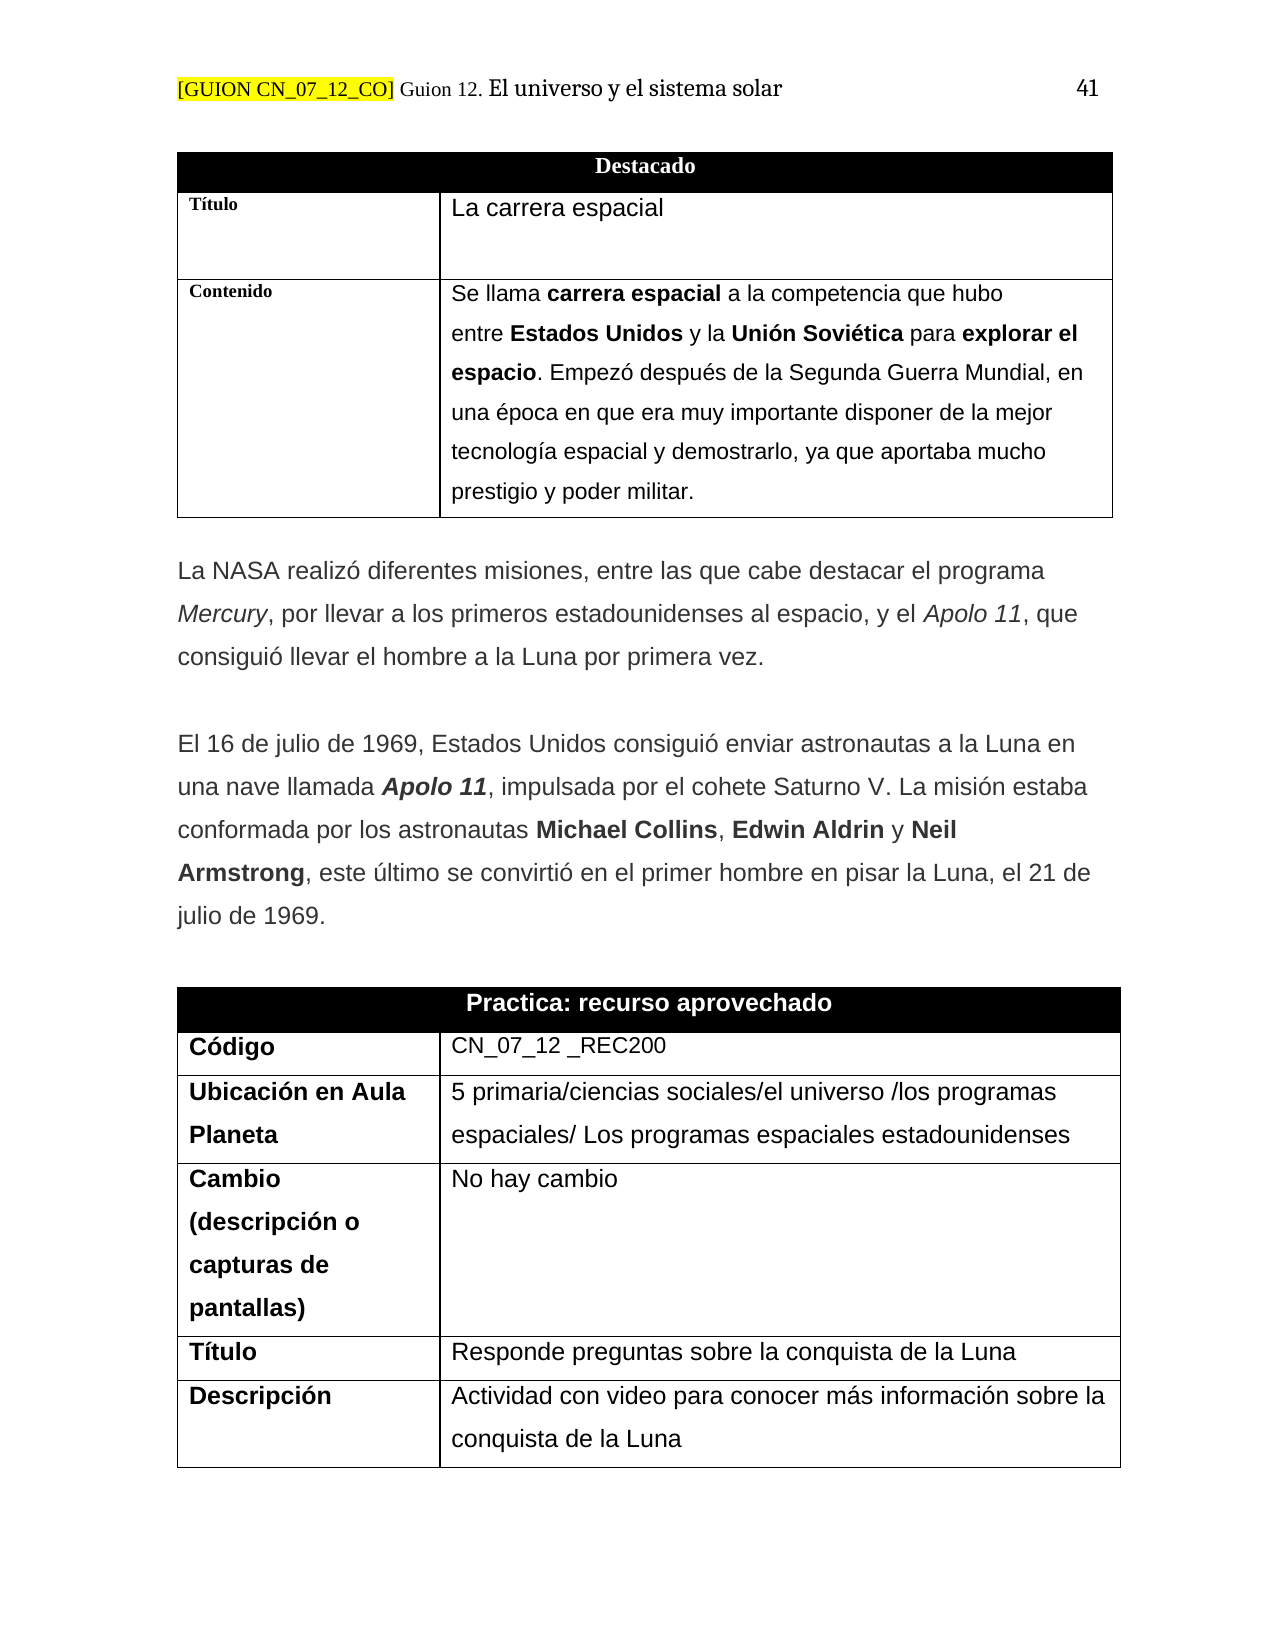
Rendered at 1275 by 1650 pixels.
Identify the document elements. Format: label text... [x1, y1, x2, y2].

table_cell Se llama carrera espacial a la competencia que hubo entre Estados Unidos y la Unión Soviética para explorar el espacio. Empezó después de la Segunda Guerra Mundial, en una época en que era muy importante disponer de la mejor tecnología espacial y demostrarlo, ya que aportaba mucho prestigio y poder militar. [441, 280, 1112, 517]
table_header Destacado [178, 153, 1112, 192]
table_cell Responde preguntas sobre la conquista de la Luna [441, 1337, 1120, 1380]
text El 16 de julio de 1969, Estados Unidos consiguió enviar astronautas a la Luna en una nave llamada Apolo 11, impulsada por el cohete Saturno V. La misión estaba conformada por los astronautas Michael Collins, Edwin Aldrin y Neil Armstrong, este último se convirtió en el primer hombre en pisar la Luna, el 21 de julio de 1969. [177, 728, 1098, 930]
table_cell Contenido [178, 280, 439, 517]
table_cell La carrera espacial [441, 193, 1112, 279]
table_cell Actividad con video para conocer más información sobre la conquista de la Luna [441, 1381, 1120, 1467]
text La NASA realizó diferentes misiones, entre las que cabe destacar el programa Mercury, por llevar a los primeros estadounidenses al espacio, y el Apolo 11, que consiguió llevar el hombre a la Luna por primera vez. [177, 556, 1098, 671]
table_cell Título [178, 193, 439, 279]
table_cell Descripción [178, 1381, 439, 1467]
table_cell 5 primaria/ciencias sociales/el universo /los programas espaciales/ Los programas espaciales estadounidenses [441, 1076, 1120, 1163]
table_cell Título [178, 1337, 439, 1380]
table_cell Cambio (descripción o capturas de pantallas) [178, 1164, 439, 1336]
table_cell CN_07_12 _REC200 [441, 1033, 1120, 1075]
table_cell No hay cambio [441, 1164, 1120, 1336]
table_cell Código [178, 1033, 439, 1075]
table_header Practica: recurso aprovechado [178, 988, 1120, 1031]
table_cell Ubicación en Aula Planeta [178, 1076, 439, 1163]
